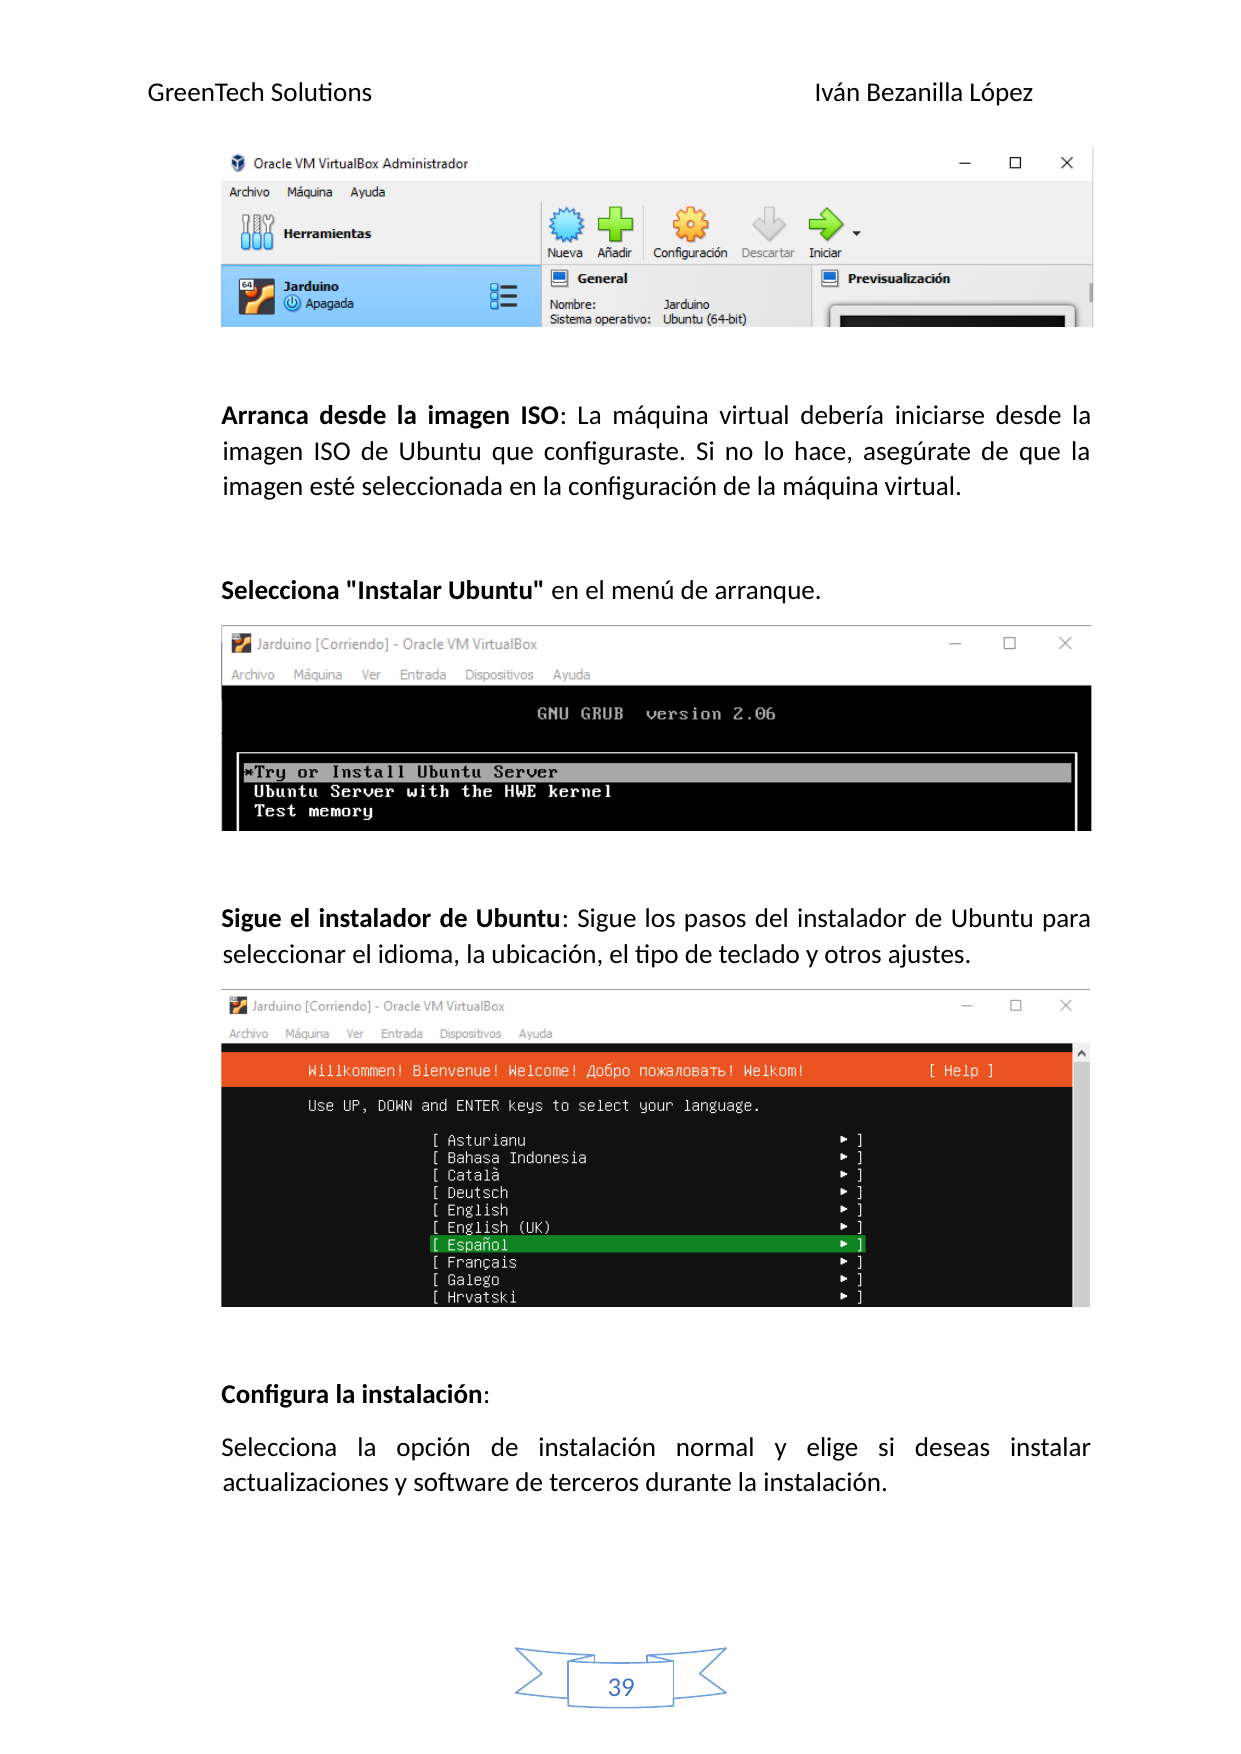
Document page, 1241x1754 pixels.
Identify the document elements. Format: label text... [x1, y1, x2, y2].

text Sigue el instalador de Ubuntu: Sigue los pasos del instalador de Ubuntu para seleccionar el idioma, la ubicación, el tipo de teclado y otros ajustes. [221, 902, 1092, 970]
text Arranca desde la imagen ISO: La máquina virtual debería iniciarse desde la imagen ISO de Ubuntu que configuraste. Si no lo hace, asegúrate de que la imagen esté seleccionada en la configuración de la máquina virtual. [221, 398, 1092, 502]
picture [221, 625, 1092, 831]
text Configura la instalación: [221, 1378, 1092, 1411]
picture [221, 989, 1091, 1307]
picture [221, 147, 1094, 327]
text Selecciona "Instalar Ubuntu" en el menú de arranque. [221, 573, 1092, 606]
text Selecciona la opción de instalación normal y elige si deseas instalar actualizaciones y software de terceros durante la instalación. [221, 1430, 1092, 1498]
